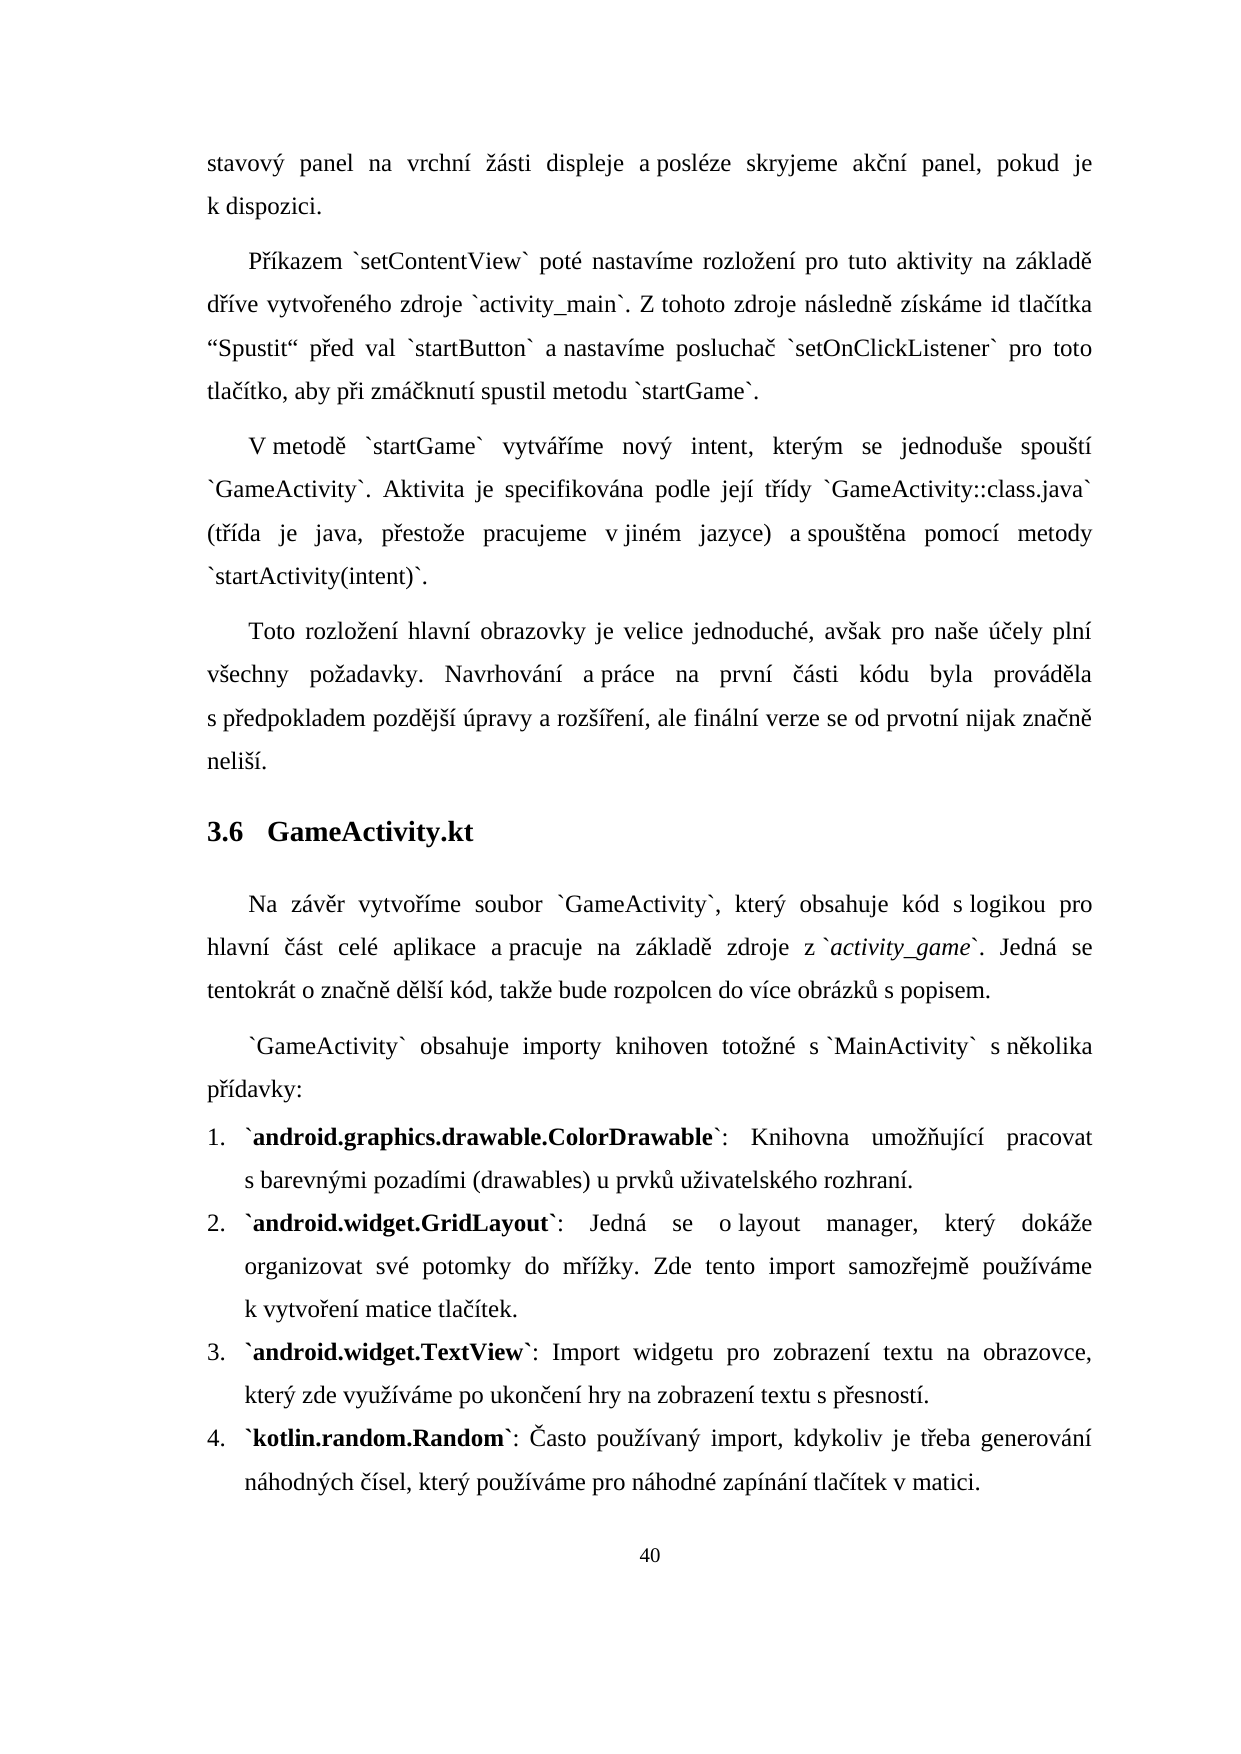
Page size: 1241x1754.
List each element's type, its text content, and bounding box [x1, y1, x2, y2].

list `android.widget.GridLayout`: Jedná se o layout manager, který dokáže organizovat své potomky do mřížky. Zde tento import samozřejmě používáme k vytvoření matice tlačítek. [207, 1208, 1092, 1323]
text Na závěr vytvoříme soubor `GameActivity`, který obsahuje kód s logikou pro hlavní část celé aplikace a pracuje na základě zdroje z `activity_game`. Jedná se tentokrát o značně dělší kód, takže bude rozpolcen do více obrázků s popisem. [207, 889, 1092, 1004]
list `android.graphics.drawable.ColorDrawable`: Knihovna umožňující pracovat s barevnými pozadími (drawables) u prvků uživatelského rozhraní. [207, 1122, 1092, 1193]
subtitle GameActivity.kt [207, 814, 1092, 847]
text Příkazem `setContentView` poté nastavíme rozložení pro tuto aktivity na základě dříve vytvořeného zdroje `activity_main`. Z tohoto zdroje následně získáme id tlačítka “Spustit“ před val `startButton` a nastavíme posluchač `setOnClickListener` pro toto tlačítko, aby při zmáčknutí spustil metodu `startGame`. [207, 246, 1092, 404]
list `kotlin.random.Random`: Často používaný import, kdykoliv je třeba generování náhodných čísel, který používáme pro náhodné zapínání tlačítek v matici. [207, 1423, 1092, 1495]
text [207, 148, 1092, 219]
text V metodě `startGame` vytváříme nový intent, kterým se jednoduše spouští `GameActivity`. Aktivita je specifikována podle její třídy `GameActivity::class.java` (třída je java, přestože pracujeme v jiném jazyce) a spouštěna pomocí metody `startActivity(intent)`. [207, 431, 1092, 589]
list `android.widget.TextView`: Import widgetu pro zobrazení textu na obrazovce, který zde využíváme po ukončení hry na zobrazení textu s přesností. [207, 1337, 1092, 1409]
text `GameActivity` obsahuje importy knihoven totožné s `MainActivity` s několika přídavky: [207, 1031, 1092, 1103]
text Toto rozložení hlavní obrazovky je velice jednoduché, avšak pro naše účely plní všechny požadavky. Navrhování a práce na první části kódu byla prováděla s předpokladem pozdější úpravy a rozšíření, ale finální verze se od prvotní nijak značně neliší. [207, 616, 1092, 774]
